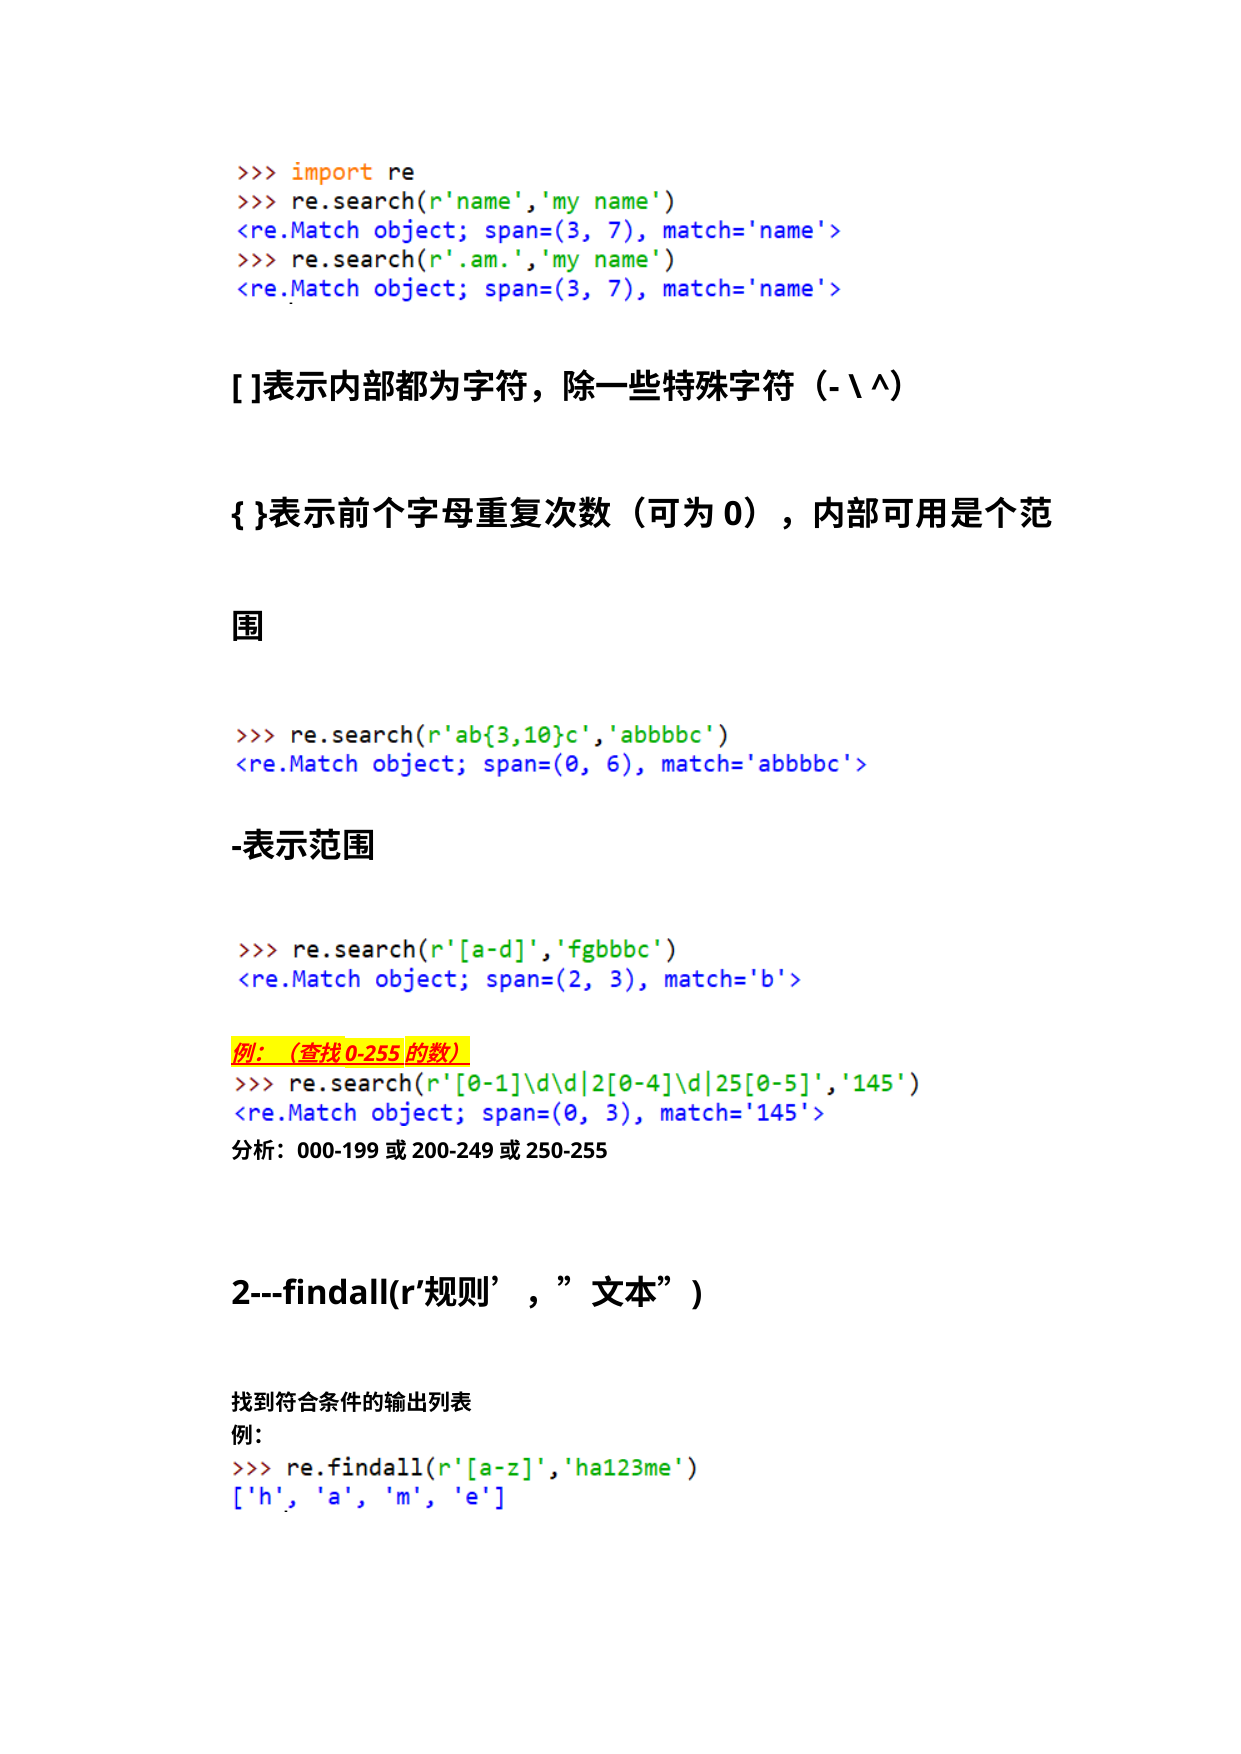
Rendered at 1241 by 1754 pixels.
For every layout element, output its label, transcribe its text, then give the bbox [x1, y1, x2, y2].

picture [231, 938, 862, 1000]
text 例：（查找0-255的数） [187, 1036, 345, 1068]
picture [231, 1068, 964, 1126]
text 分析：000-199 或 200-249 或250-255 [187, 1133, 1053, 1166]
subtitle -表示范围 [187, 811, 1053, 876]
subtitle 2---findall(r’规则’，”文本”) [187, 1258, 1053, 1323]
subtitle [ ]表示内部都为字符，除一些特殊字符（- \ ^） [231, 352, 1053, 417]
text 例：（查找0-255的数） [404, 1036, 1053, 1068]
subtitle { }表示前个字母重复次数（可为0），内部可用是个范围 [231, 479, 1053, 656]
text 找到符合条件的输出列表 [187, 1385, 1053, 1417]
text 例： [187, 1417, 1053, 1450]
picture [231, 162, 863, 304]
picture [231, 724, 904, 778]
picture [231, 1453, 738, 1512]
